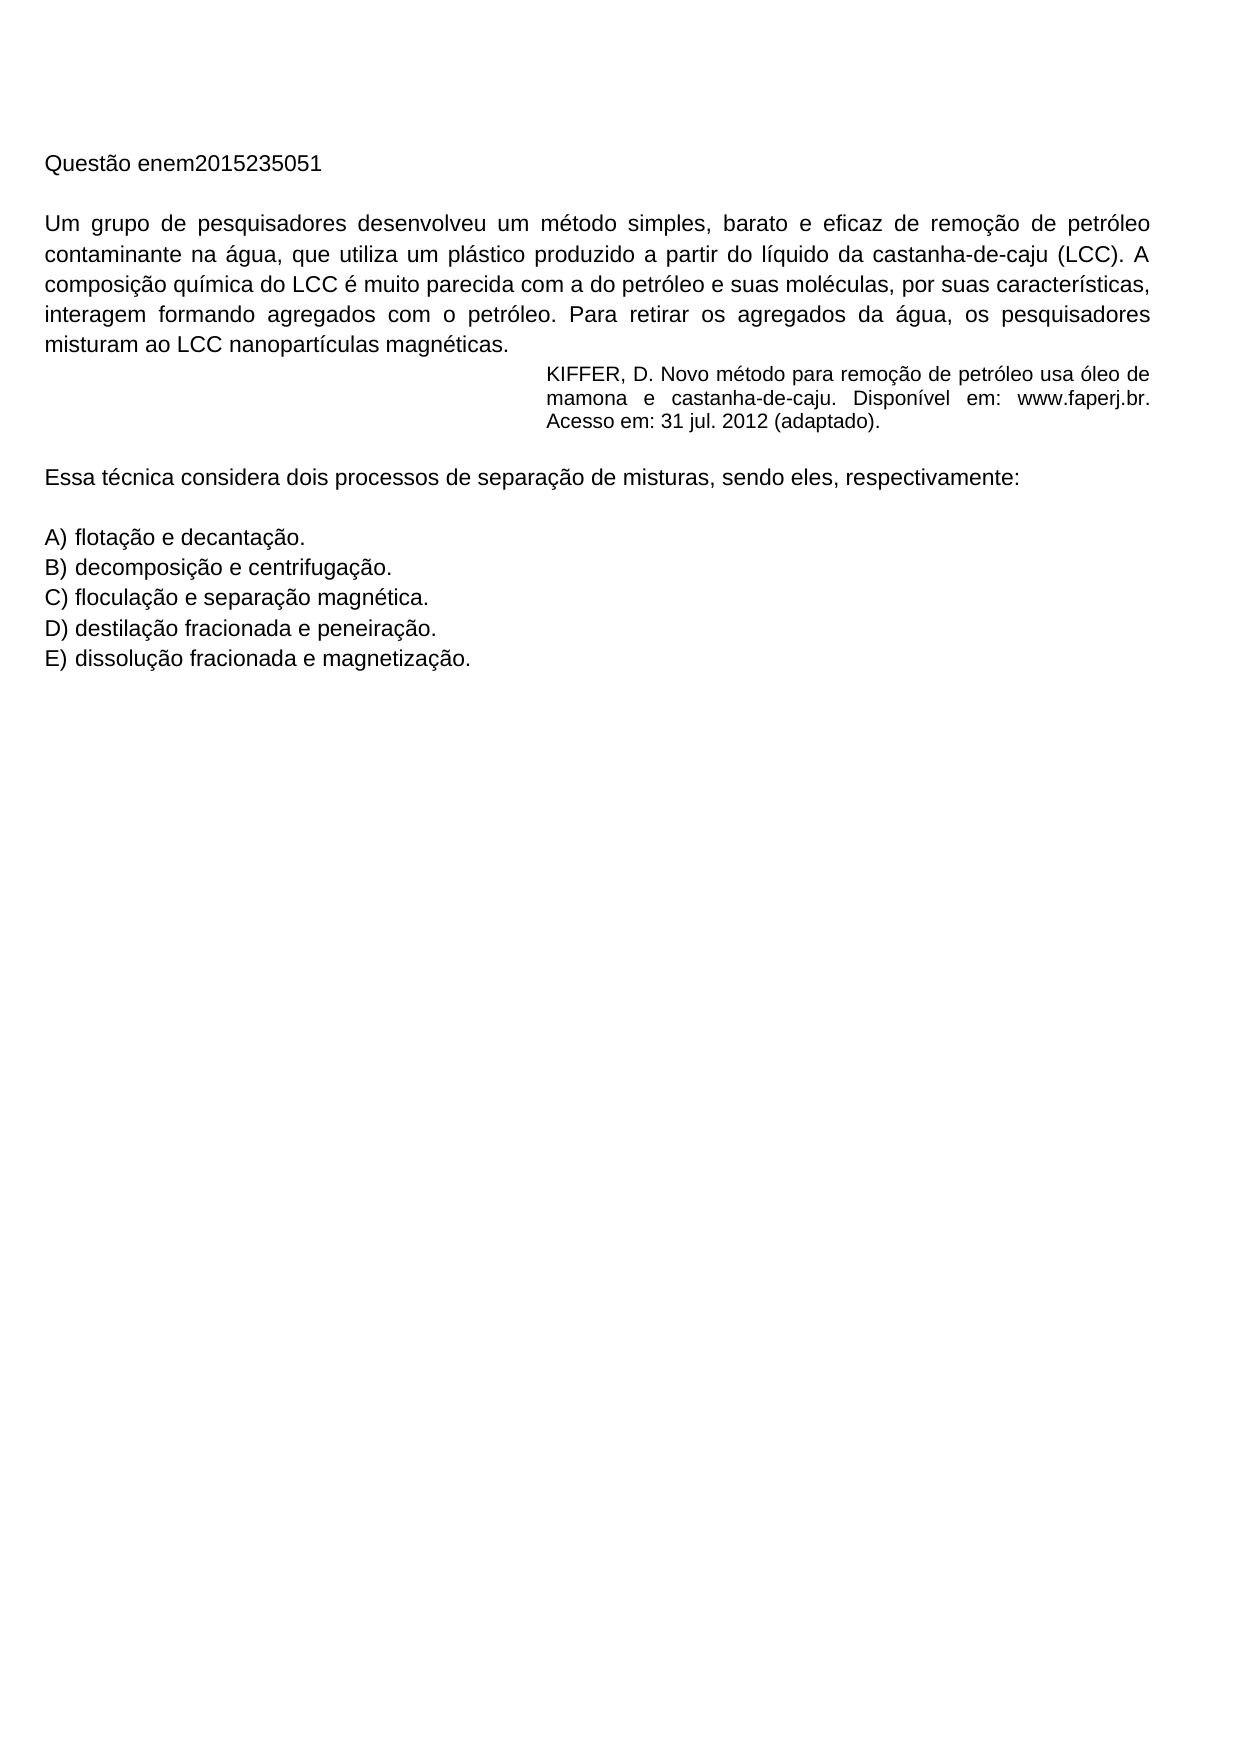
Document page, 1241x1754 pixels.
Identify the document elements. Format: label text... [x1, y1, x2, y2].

list dissolução fracionada e magnetização. [44, 645, 1151, 671]
text KIFFER, D. Novo método para remoção de petróleo usa óleo de mamona e castanha-de-caju. Disponível em: www.faperj.br. Acesso em: 31 jul. 2012 (adaptado). [546, 361, 1151, 433]
text Essa técnica considera dois processos de separação de misturas, sendo eles, respectivamente: [44, 463, 1151, 490]
text Questão enem2015235051 [44, 150, 1151, 176]
list flotação e decantação. [44, 524, 1151, 550]
list decomposição e centrifugação. [44, 554, 1151, 581]
text Um grupo de pesquisadores desenvolveu um método simples, barato e eficaz de remoção de petróleo contaminante na água, que utiliza um plástico produzido a partir do líquido da castanha-de-caju (LCC). A composição química do LCC é muito parecida com a do petróleo e suas moléculas, por suas características, interagem formando agregados com o petróleo. Para retirar os agregados da água, os pesquisadores misturam ao LCC nanopartículas magnéticas. [44, 210, 1151, 358]
list destilação fracionada e peneiração. [44, 614, 1151, 641]
list floculação e separação magnética. [44, 584, 1151, 611]
